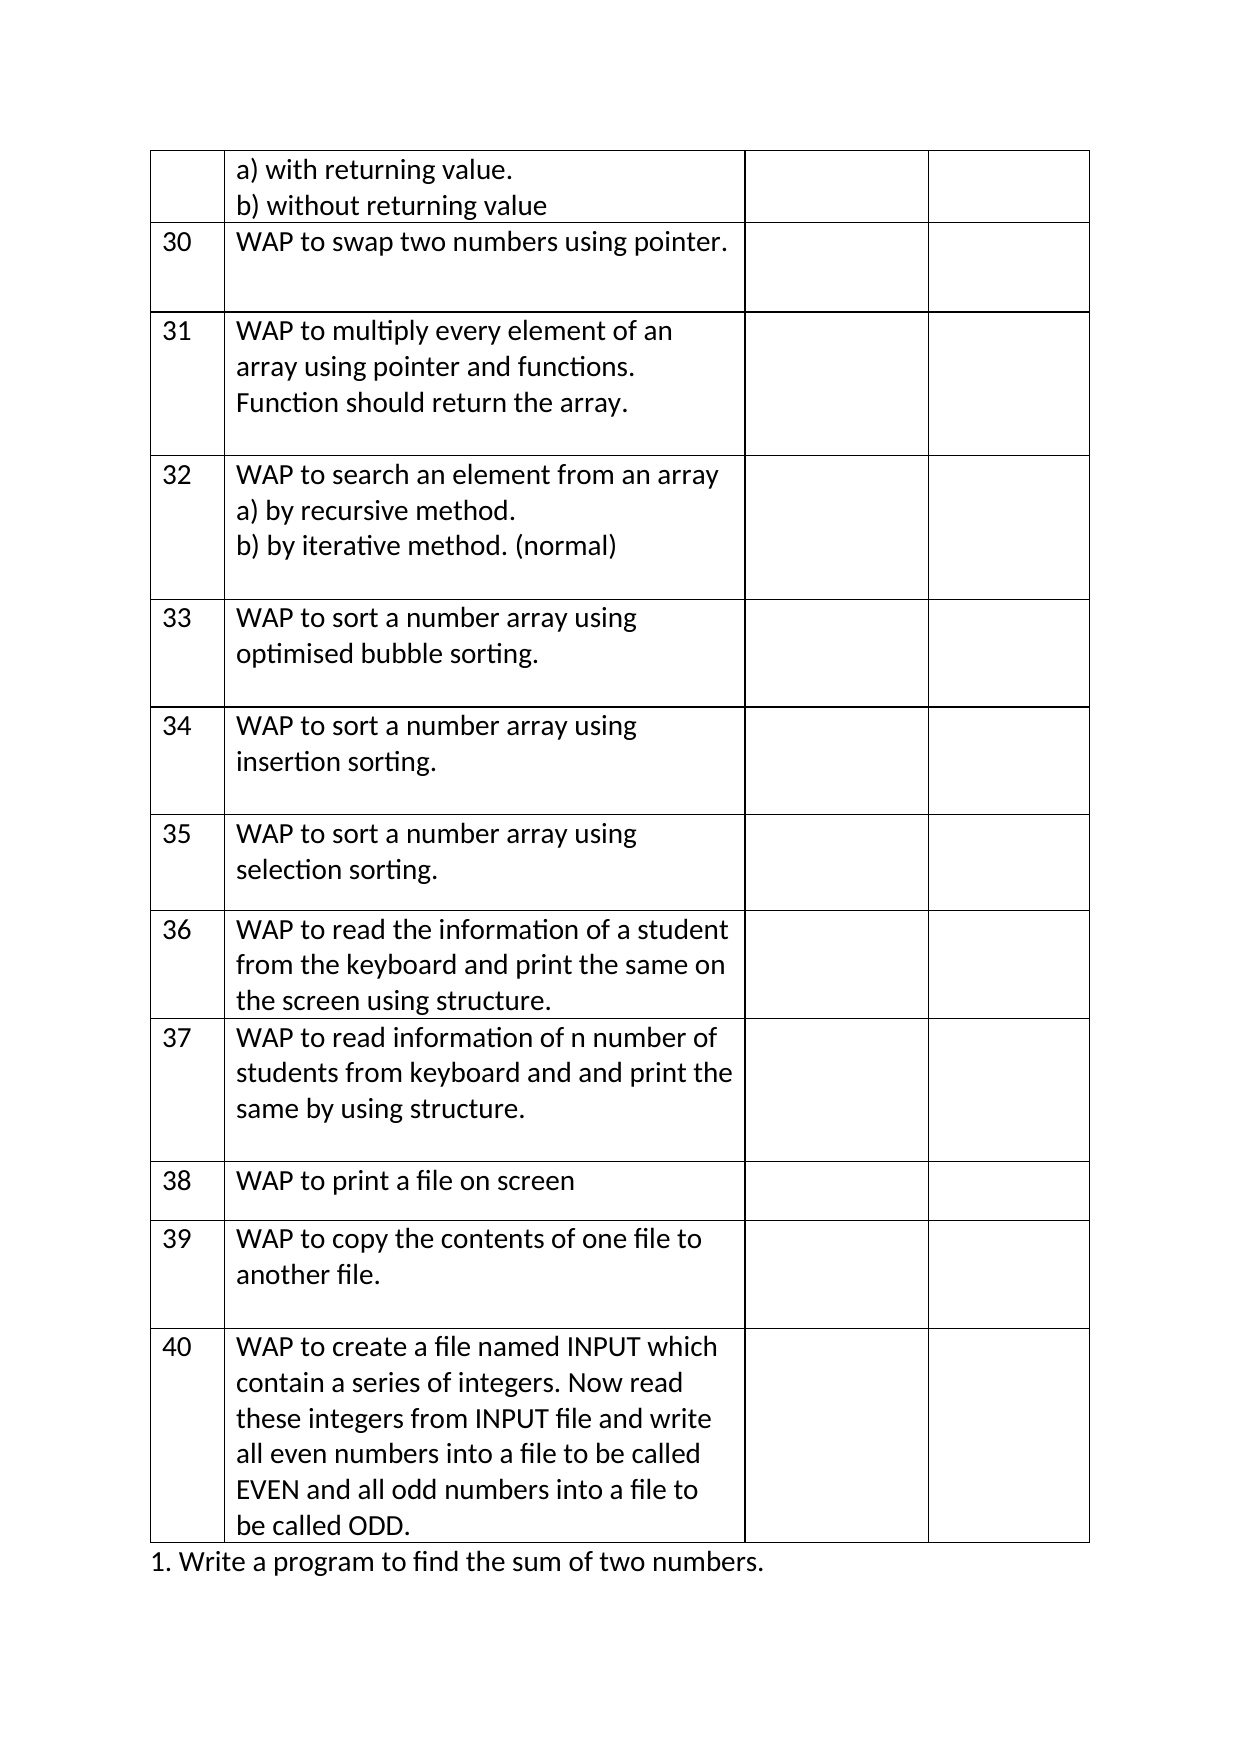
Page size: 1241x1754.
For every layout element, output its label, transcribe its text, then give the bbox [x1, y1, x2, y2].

table_cell WAP to search an element from an array a) by recursive method. b) by iterative method. (normal) [225, 456, 744, 598]
table_cell WAP to sort a number array using selection sorting. [225, 815, 744, 910]
text 1. Write a program to find the sum of two numbers. [150, 1543, 1090, 1579]
table_cell WAP to print a file on screen [225, 1162, 744, 1219]
table_cell 30 [151, 223, 224, 311]
table_cell 37 [151, 1019, 224, 1161]
table_cell WAP to read information of n number of students from keyboard and and print the same by using structure. [225, 1019, 744, 1161]
table_cell WAP to create a file named INPUT which contain a series of integers. Now read these integers from INPUT file and write all even numbers into a file to be called EVEN and all odd numbers into a file to be called ODD. [225, 1329, 744, 1542]
table_cell [929, 151, 1089, 222]
table_cell [746, 1221, 928, 1327]
table_cell 32 [151, 456, 224, 598]
table_cell [929, 600, 1089, 706]
table_cell 35 [151, 815, 224, 910]
table_cell [746, 1162, 928, 1219]
table_cell WAP to sort a number array using insertion sorting. [225, 708, 744, 814]
table_cell 34 [151, 708, 224, 814]
table_cell [929, 708, 1089, 814]
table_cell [225, 151, 744, 222]
table_cell WAP to sort a number array using optimised bubble sorting. [225, 600, 744, 706]
table_cell [929, 815, 1089, 910]
table_cell 31 [151, 313, 224, 455]
table_cell 29 [151, 151, 224, 222]
table_cell [929, 313, 1089, 455]
table_cell [929, 456, 1089, 598]
table_cell WAP to copy the contents of one file to another file. [225, 1221, 744, 1327]
table_cell 39 [151, 1221, 224, 1327]
table_cell [746, 815, 928, 910]
table_cell [746, 1329, 928, 1542]
table_cell [929, 223, 1089, 311]
table_cell [929, 1221, 1089, 1327]
table_cell [746, 911, 928, 1018]
table_cell [746, 456, 928, 598]
table_cell [929, 1019, 1089, 1161]
table_cell [746, 600, 928, 706]
table_cell 33 [151, 600, 224, 706]
table_cell [929, 1329, 1089, 1542]
table_cell 38 [151, 1162, 224, 1219]
table_cell [746, 223, 928, 311]
table_cell WAP to read the information of a student from the keyboard and print the same on the screen using structure. [225, 911, 744, 1018]
table_cell [746, 708, 928, 814]
table_cell [746, 1019, 928, 1161]
table_cell 36 [151, 911, 224, 1018]
table_cell WAP to swap two numbers using pointer. [225, 223, 744, 311]
table_cell 40 [151, 1329, 224, 1542]
table_cell [746, 151, 928, 222]
table_cell [746, 313, 928, 455]
table_cell [929, 1162, 1089, 1219]
table_cell [929, 911, 1089, 1018]
table_cell WAP to multiply every element of an array using pointer and functions. Function should return the array. [225, 313, 744, 455]
